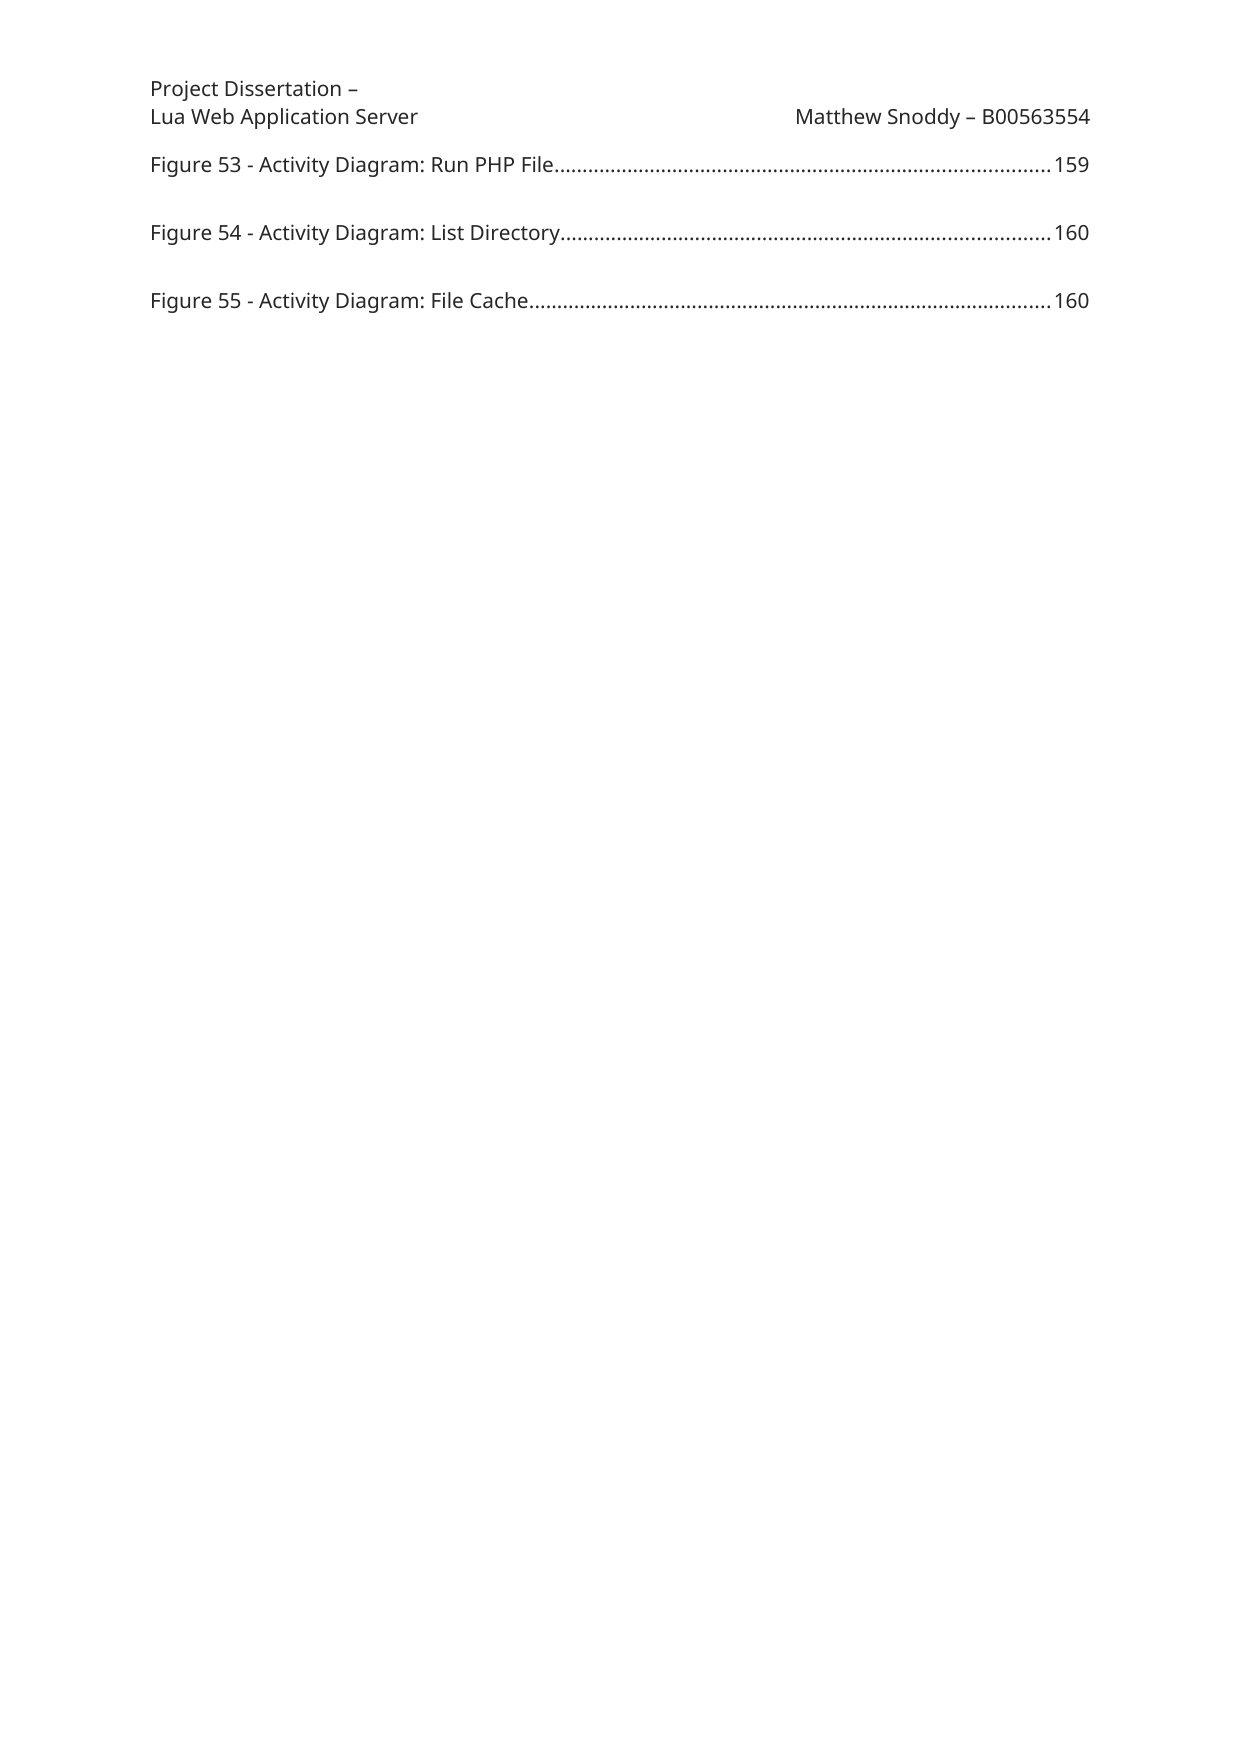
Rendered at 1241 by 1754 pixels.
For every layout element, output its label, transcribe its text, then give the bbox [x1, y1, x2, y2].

text Figure 53 - Activity Diagram: Run PHP File 159 [150, 150, 1090, 178]
text Figure 55 - Activity Diagram: File Cache 160 [150, 286, 1090, 315]
text Figure 54 - Activity Diagram: List Directory 160 [150, 218, 1090, 247]
